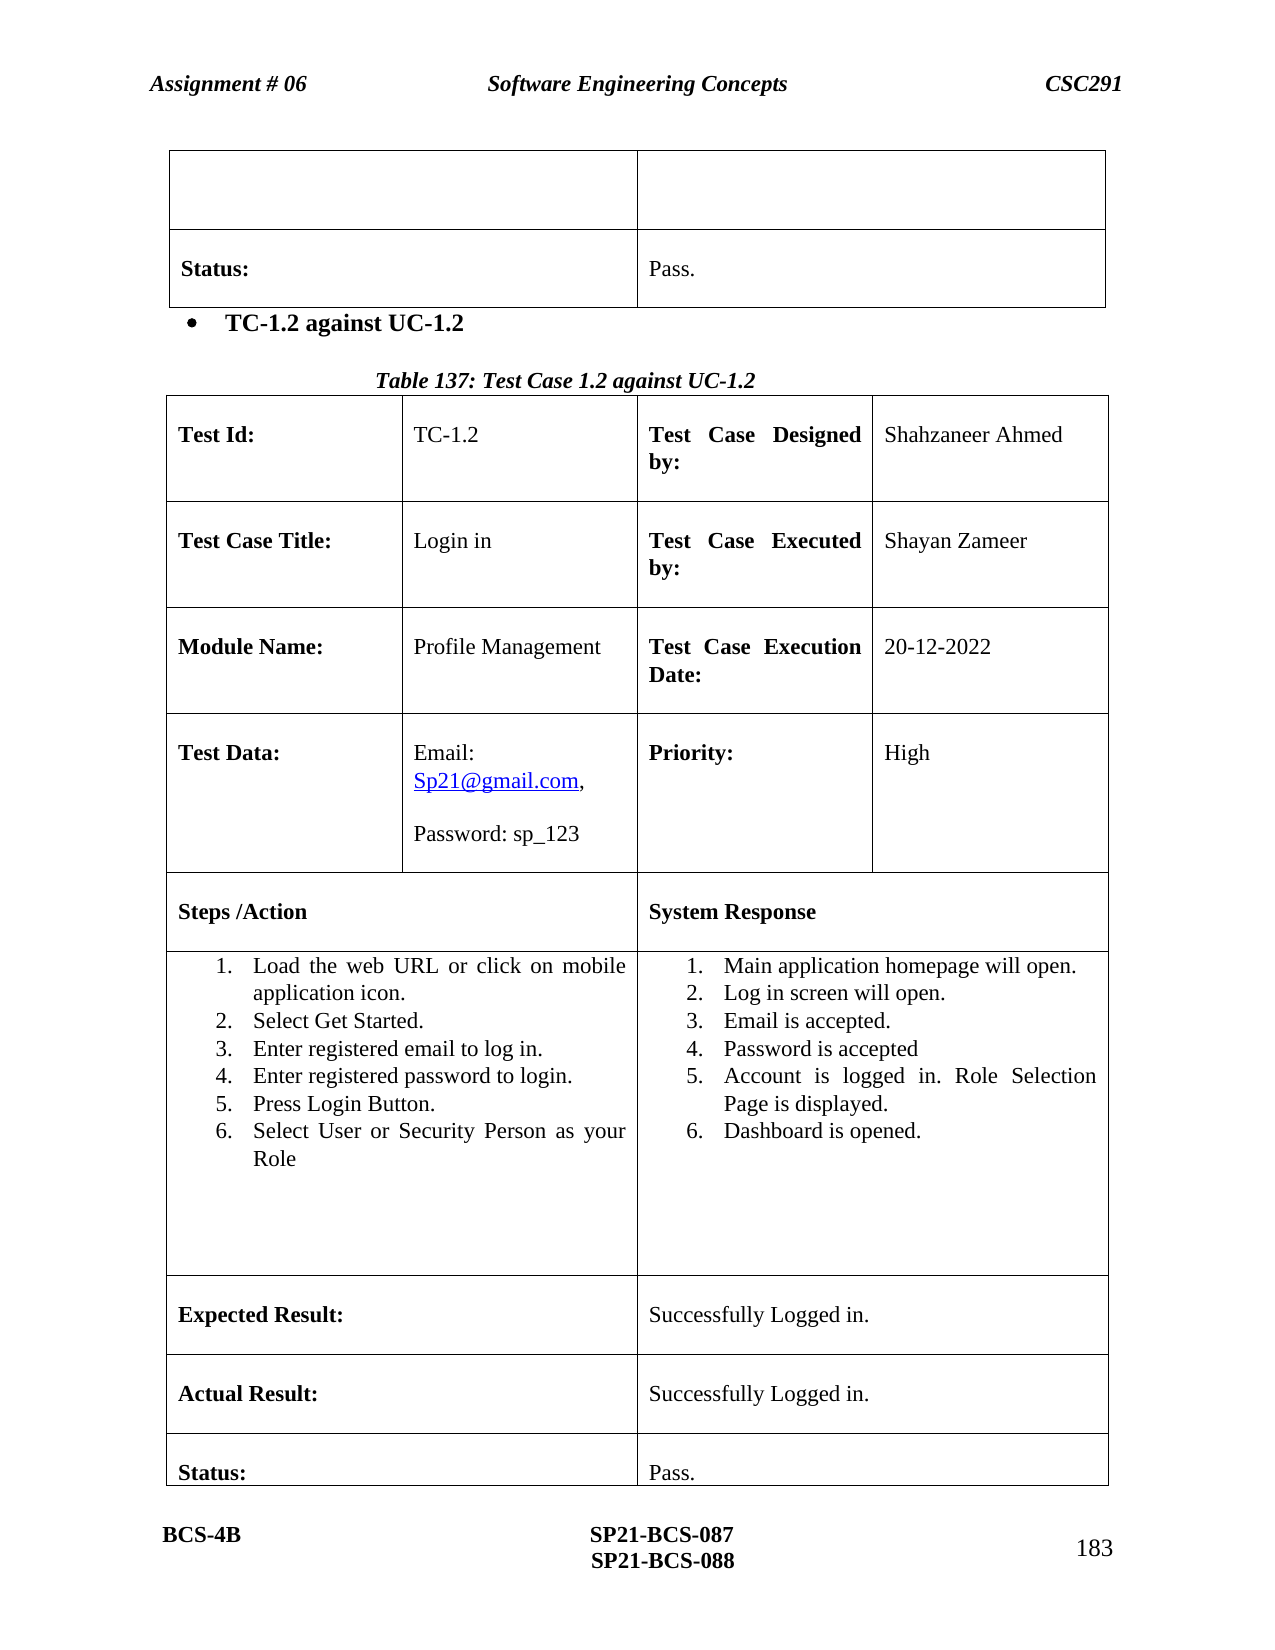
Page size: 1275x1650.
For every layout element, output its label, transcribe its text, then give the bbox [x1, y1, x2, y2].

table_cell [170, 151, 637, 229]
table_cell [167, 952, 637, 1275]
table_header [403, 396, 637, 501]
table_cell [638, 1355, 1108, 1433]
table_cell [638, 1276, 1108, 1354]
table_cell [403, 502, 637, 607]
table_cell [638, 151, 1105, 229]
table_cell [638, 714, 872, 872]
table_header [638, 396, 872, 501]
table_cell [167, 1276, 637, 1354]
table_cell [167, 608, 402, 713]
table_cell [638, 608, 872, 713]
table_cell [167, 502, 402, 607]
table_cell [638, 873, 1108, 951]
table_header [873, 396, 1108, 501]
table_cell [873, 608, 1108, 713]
list Table 137: Test Case 1.2 against UC-1.2 [300, 367, 1125, 393]
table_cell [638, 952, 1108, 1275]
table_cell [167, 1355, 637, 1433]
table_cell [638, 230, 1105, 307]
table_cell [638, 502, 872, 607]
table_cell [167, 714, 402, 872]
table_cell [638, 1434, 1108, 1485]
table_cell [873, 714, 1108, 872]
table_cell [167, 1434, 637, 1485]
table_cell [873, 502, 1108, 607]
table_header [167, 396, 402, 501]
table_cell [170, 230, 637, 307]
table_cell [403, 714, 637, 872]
list TC-1.2 against UC-1.2 [187, 308, 1125, 337]
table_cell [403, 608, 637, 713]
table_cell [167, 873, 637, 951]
